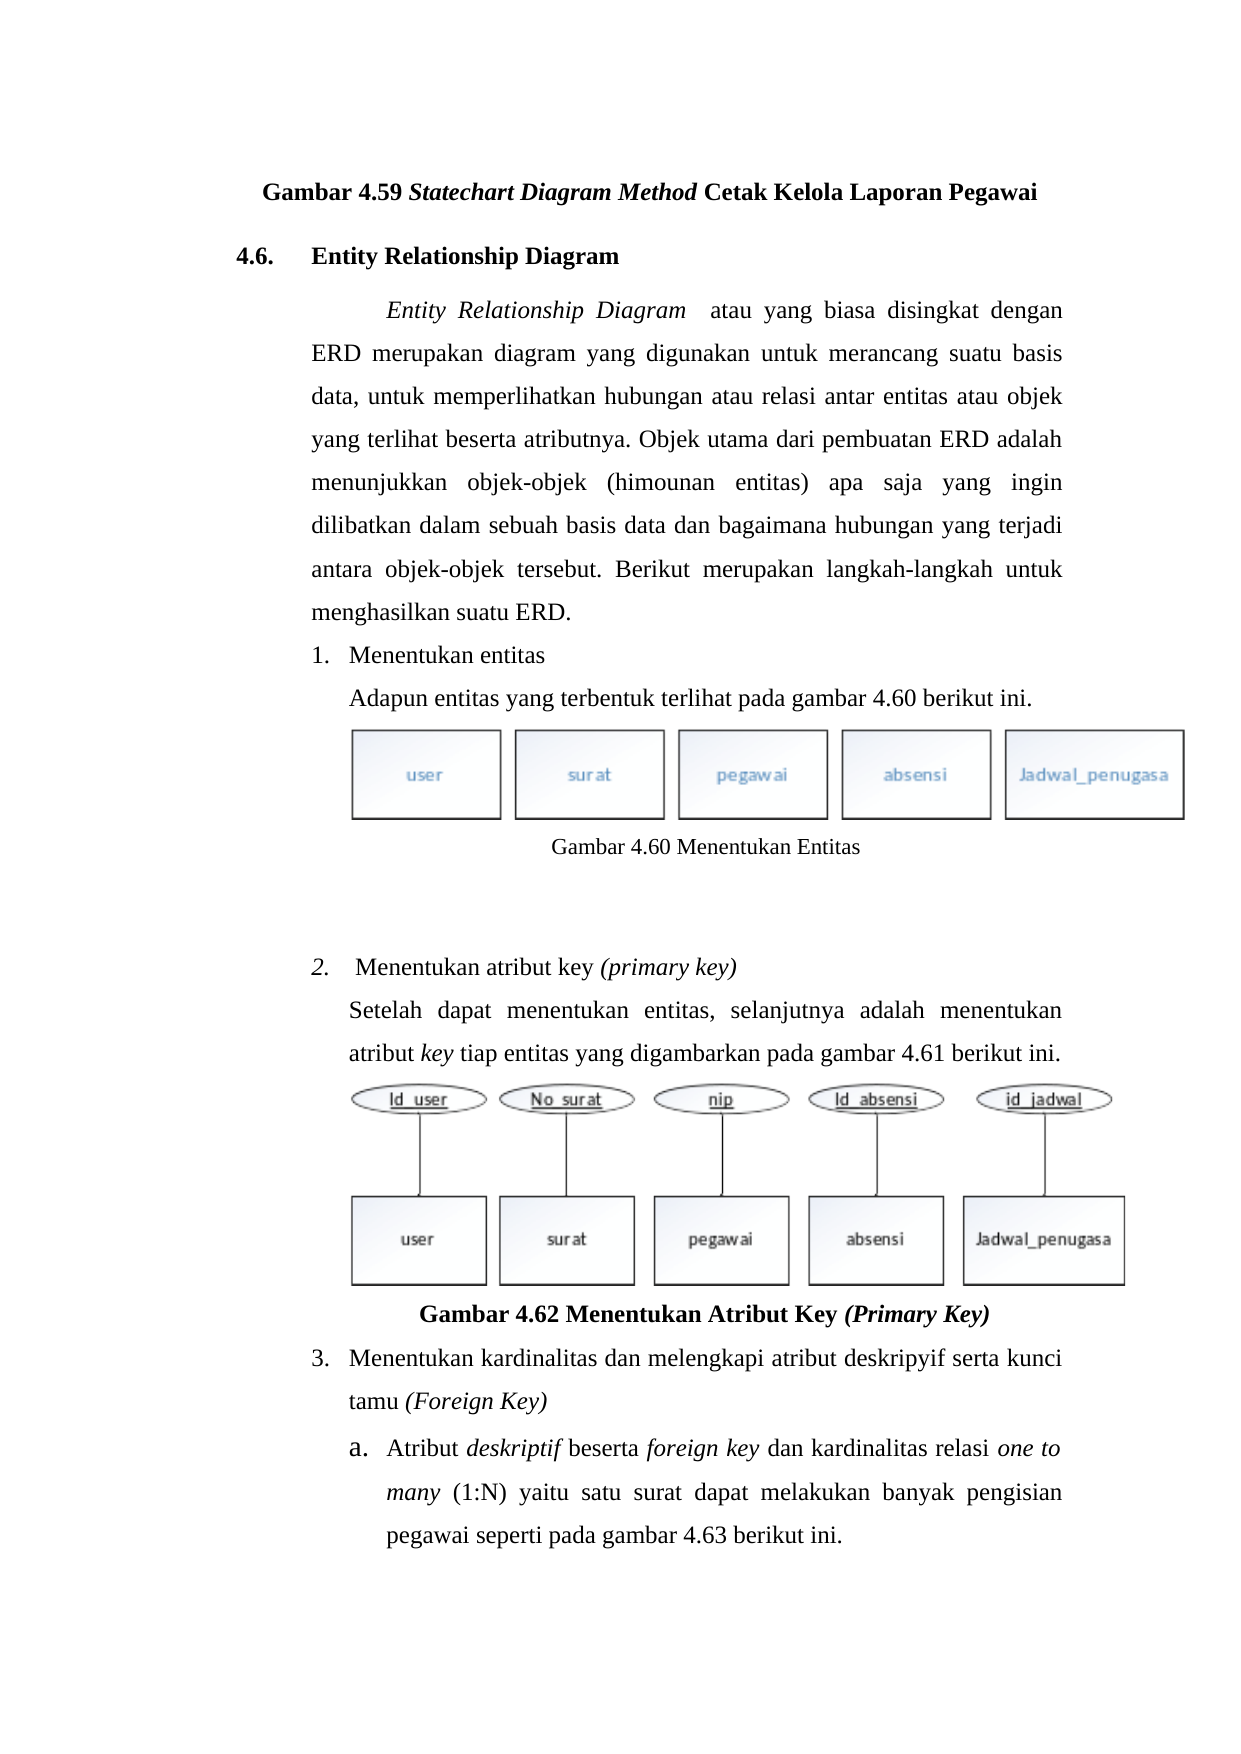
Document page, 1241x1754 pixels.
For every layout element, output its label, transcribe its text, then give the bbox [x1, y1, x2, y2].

list Adapun entitas yang terbentuk terlihat pada gambar 4.60 berikut ini. [349, 683, 1063, 712]
list Gambar 4.62 Menentukan Atribut Key (Primary Key) [349, 1299, 1063, 1328]
list Menentukan atribut key (primary key) [311, 952, 1063, 980]
list Menentukan kardinalitas dan melengkapi atribut deskripyif serta kunci tamu (Foreign Key) [311, 1343, 1063, 1414]
list Menentukan entitas [311, 640, 1063, 669]
text Gambar 4.59 Statechart Diagram Method Cetak Kelola Laporan Pegawai [236, 177, 1063, 206]
list Atribut deskriptif beserta foreign key dan kardinalitas relasi one to many (1:N) yaitu satu surat dapat melakukan banyak pengisian pegawai seperti pada gambar 4.63 berikut ini. [349, 1429, 1063, 1549]
list Setelah dapat menentukan entitas, selanjutnya adalah menentukan atribut key tiap entitas yang digambarkan pada gambar 4.61 berikut ini. [349, 995, 1063, 1067]
list Gambar 4.60 Menentukan Entitas [349, 726, 1063, 859]
text Entity Relationship Diagram atau yang biasa disingkat dengan ERD merupakan diagram yang digunakan untuk merancang suatu basis data, untuk memperlihatkan hubungan atau relasi antar entitas atau objek yang terlihat beserta atributnya. Objek utama dari pembuatan ERD adalah menunjukkan objek-objek (himounan entitas) apa saja yang ingin dilibatkan dalam sebuah basis data dan bagaimana hubungan yang terjadi antara objek-objek tersebut. Berikut merupakan langkah-langkah untuk menghasilkan suatu ERD. [311, 295, 1063, 626]
text 4.6. Entity Relationship Diagram [236, 241, 1063, 270]
